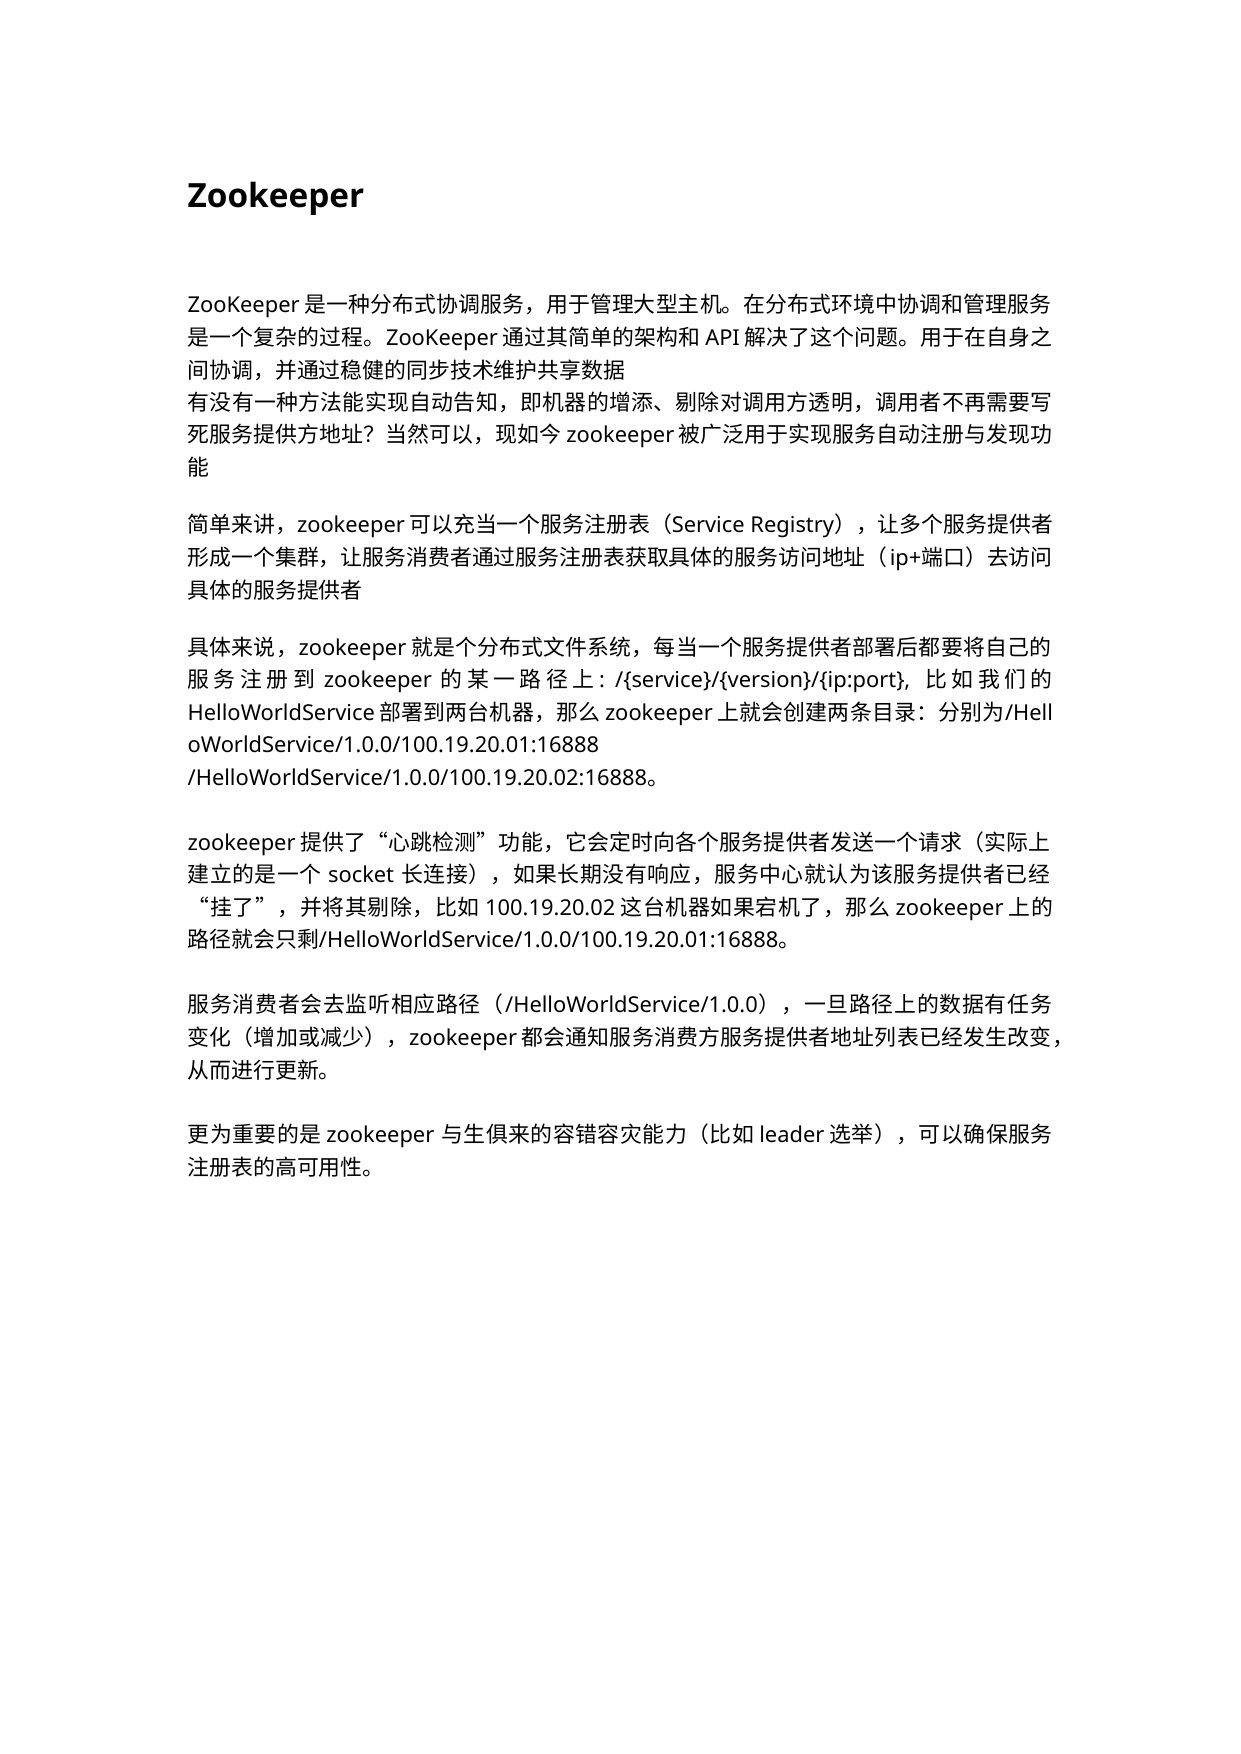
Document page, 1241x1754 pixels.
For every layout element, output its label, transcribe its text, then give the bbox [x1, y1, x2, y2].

text 具体来说，zookeeper就是个分布式文件系统，每当一个服务提供者部署后都要将自己的服务注册到zookeeper的某一路径上: /{service}/{version}/{ip:port}, 比如我们的HelloWorldService部署到两台机器，那么zookeeper上就会创建两条目录：分别为/HelloWorldService/1.0.0/100.19.20.01:16888 /HelloWorldService/1.0.0/100.19.20.02:16888。 [187, 630, 1053, 792]
text ZooKeeper是一种分布式协调服务，用于管理大型主机。在分布式环境中协调和管理服务是一个复杂的过程。ZooKeeper通过其简单的架构和API解决了这个问题。用于在自身之间协调，并通过稳健的同步技术维护共享数据 [187, 287, 1053, 385]
text 更为重要的是zookeeper 与生俱来的容错容灾能力（比如leader选举），可以确保服务注册表的高可用性。 [187, 1117, 1053, 1182]
text zookeeper提供了“心跳检测”功能，它会定时向各个服务提供者发送一个请求（实际上建立的是一个 socket 长连接），如果长期没有响应，服务中心就认为该服务提供者已经“挂了”，并将其剔除，比如100.19.20.02这台机器如果宕机了，那么zookeeper上的路径就会只剩/HelloWorldService/1.0.0/100.19.20.01:16888。 [187, 825, 1053, 955]
text 简单来讲，zookeeper可以充当一个服务注册表（Service Registry），让多个服务提供者形成一个集群，让服务消费者通过服务注册表获取具体的服务访问地址（ip+端口）去访问具体的服务提供者 [187, 507, 1053, 605]
text 有没有一种方法能实现自动告知，即机器的增添、剔除对调用方透明，调用者不再需要写死服务提供方地址？当然可以，现如今zookeeper被广泛用于实现服务自动注册与发现功能 [187, 385, 1053, 482]
text 服务消费者会去监听相应路径（/HelloWorldService/1.0.0），一旦路径上的数据有任务变化（增加或减少），zookeeper都会通知服务消费方服务提供者地址列表已经发生改变，从而进行更新。 [187, 987, 1053, 1085]
subtitle Zookeeper [187, 162, 1053, 227]
